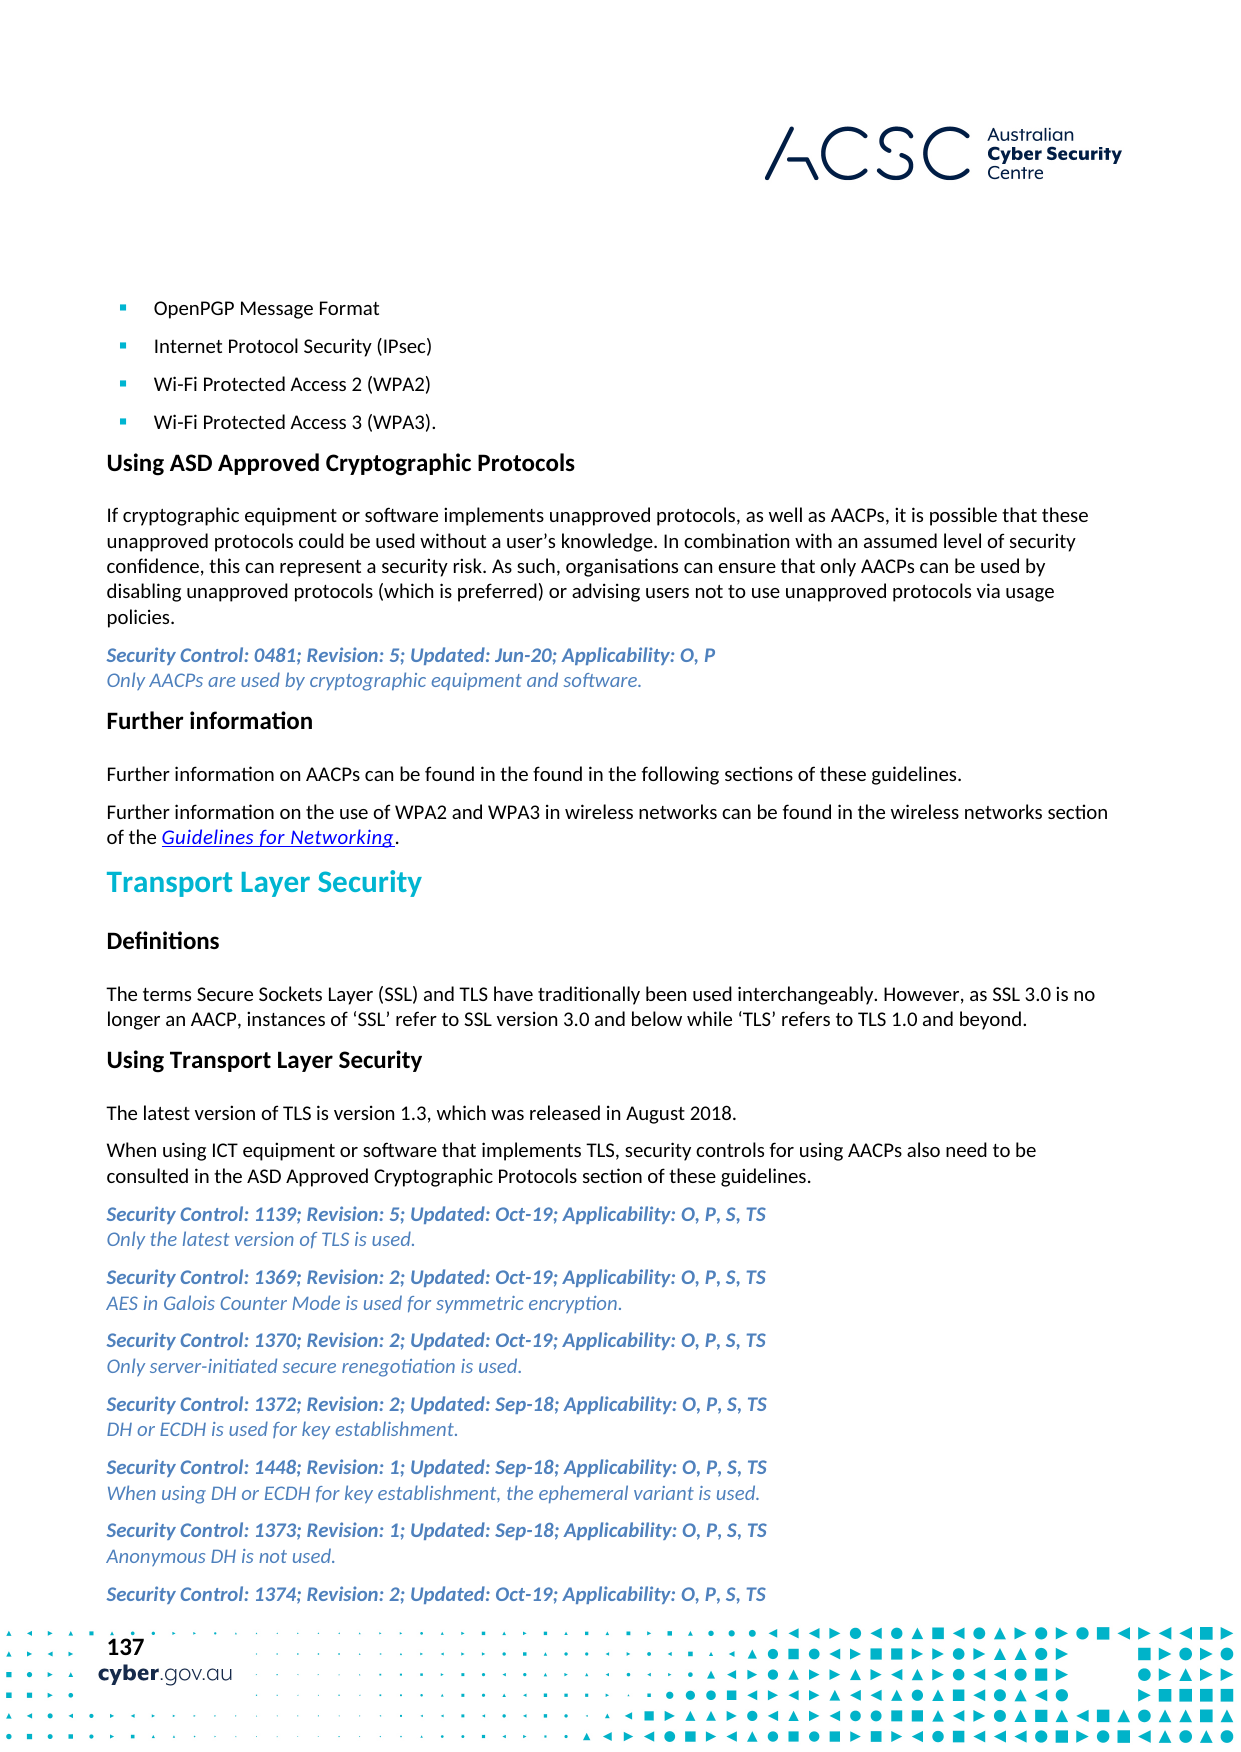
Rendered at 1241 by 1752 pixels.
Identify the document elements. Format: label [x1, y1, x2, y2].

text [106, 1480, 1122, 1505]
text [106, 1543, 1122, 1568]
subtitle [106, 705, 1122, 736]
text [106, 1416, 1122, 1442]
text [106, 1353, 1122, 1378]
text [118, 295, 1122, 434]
picture [0, 1624, 1237, 1747]
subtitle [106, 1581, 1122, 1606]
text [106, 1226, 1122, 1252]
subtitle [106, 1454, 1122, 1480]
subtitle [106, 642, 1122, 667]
picture [0, 0, 1240, 317]
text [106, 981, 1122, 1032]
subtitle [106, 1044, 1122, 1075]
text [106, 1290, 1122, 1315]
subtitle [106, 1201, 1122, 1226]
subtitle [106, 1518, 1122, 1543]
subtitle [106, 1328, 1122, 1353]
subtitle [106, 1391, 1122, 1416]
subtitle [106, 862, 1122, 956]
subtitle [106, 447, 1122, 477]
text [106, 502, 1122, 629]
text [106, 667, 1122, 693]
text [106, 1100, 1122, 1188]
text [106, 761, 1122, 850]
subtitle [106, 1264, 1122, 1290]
